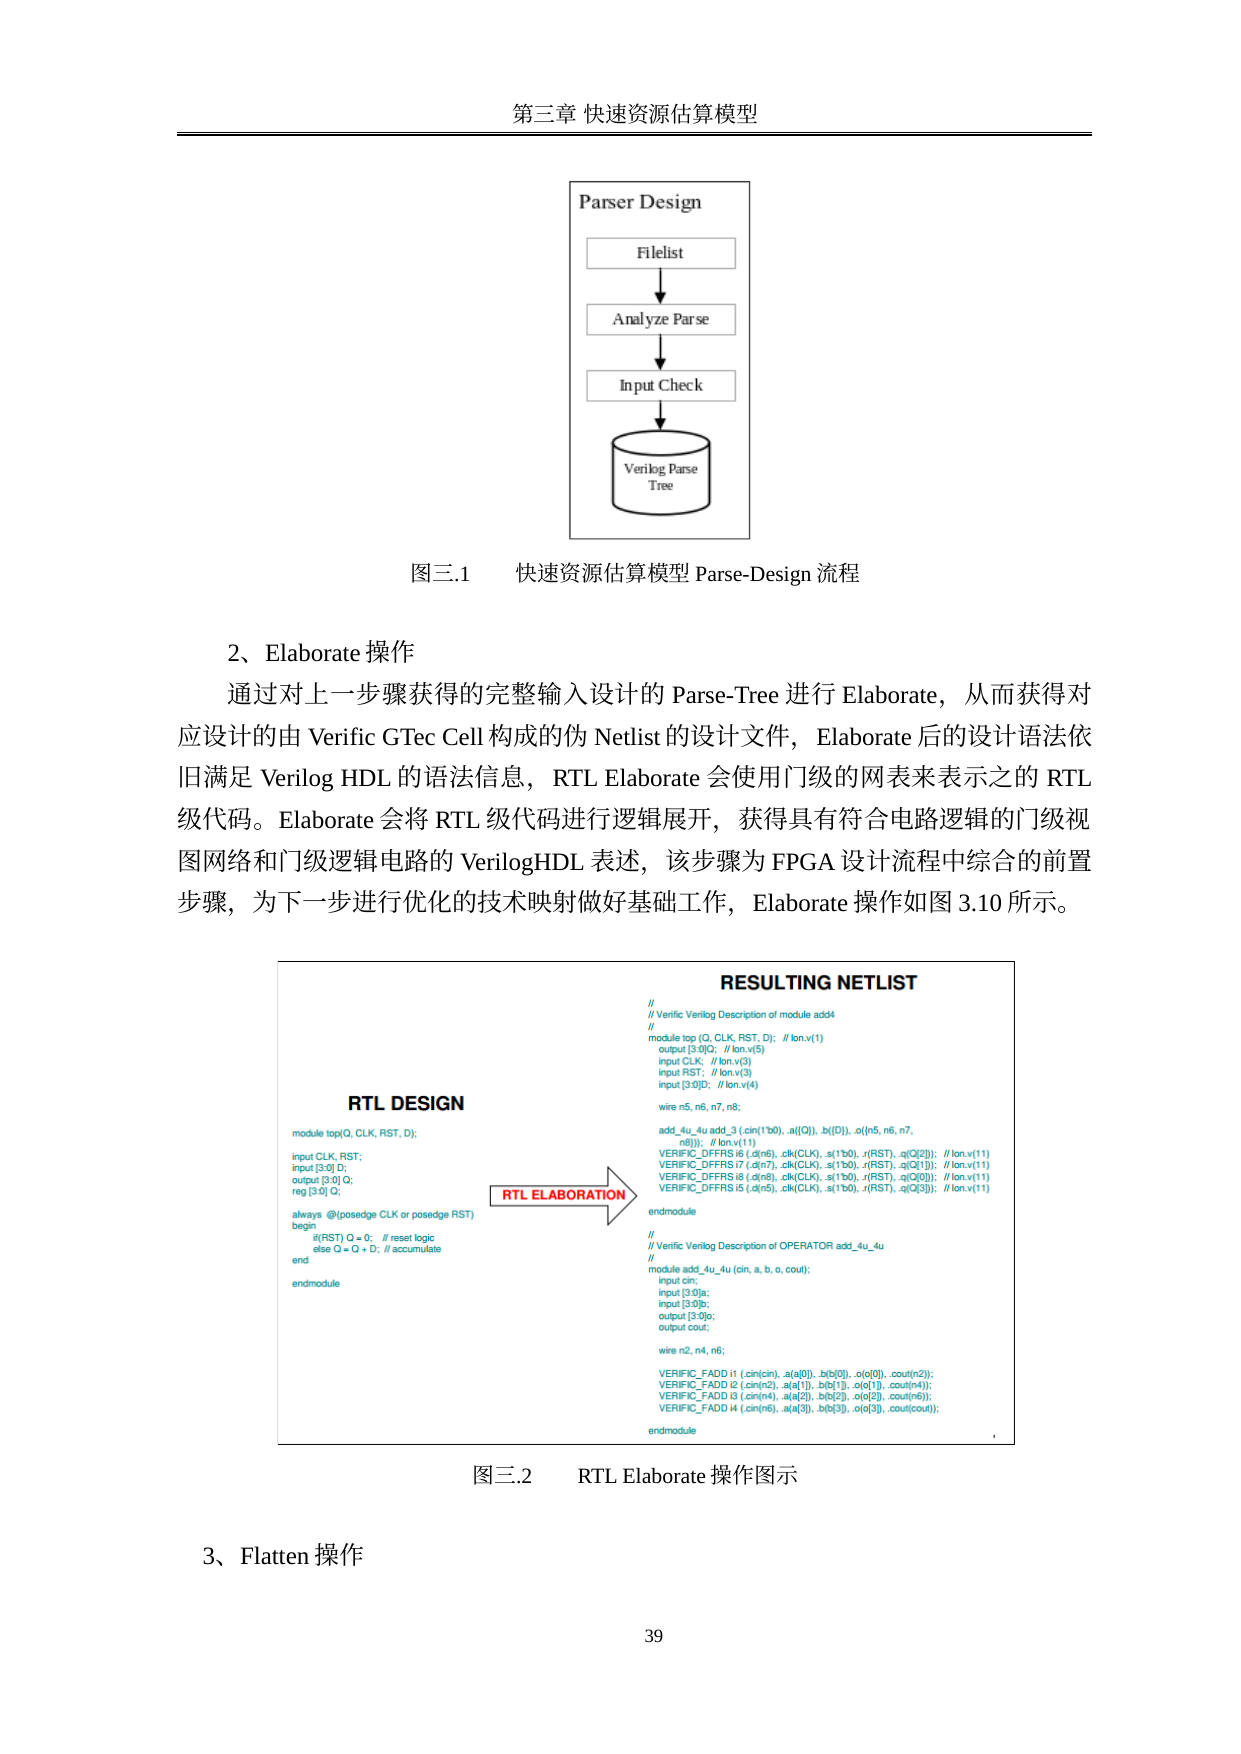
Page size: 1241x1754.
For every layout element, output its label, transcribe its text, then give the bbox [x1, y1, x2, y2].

text 快速资源估算模型Parse-Design流程 [177, 556, 1092, 588]
text 3、Flatten操作 [177, 1531, 1092, 1572]
text 通过对上一步骤获得的完整输入设计的Parse-Tree进行Elaborate，从而获得对应设计的由Verific GTec Cell构成的伪Netlist的设计文件，Elaborate后的设计语法依旧满足Verilog HDL的语法信息，RTL Elaborate会使用门级的网表来表示之的RTL级代码。Elaborate会将RTL级代码进行逻辑展开，获得具有符合电路逻辑的门级视图网络和门级逻辑电路的VerilogHDL表述，该步骤为FPGA设计流程中综合的前置步骤，为下一步进行优化的技术映射做好基础工作，Elaborate操作如图3.10所示。 [177, 670, 1092, 920]
text 2、Elaborate操作 [177, 628, 1092, 670]
picture [277, 961, 1018, 1447]
text RTL Elaborate操作图示 [177, 1459, 1092, 1490]
